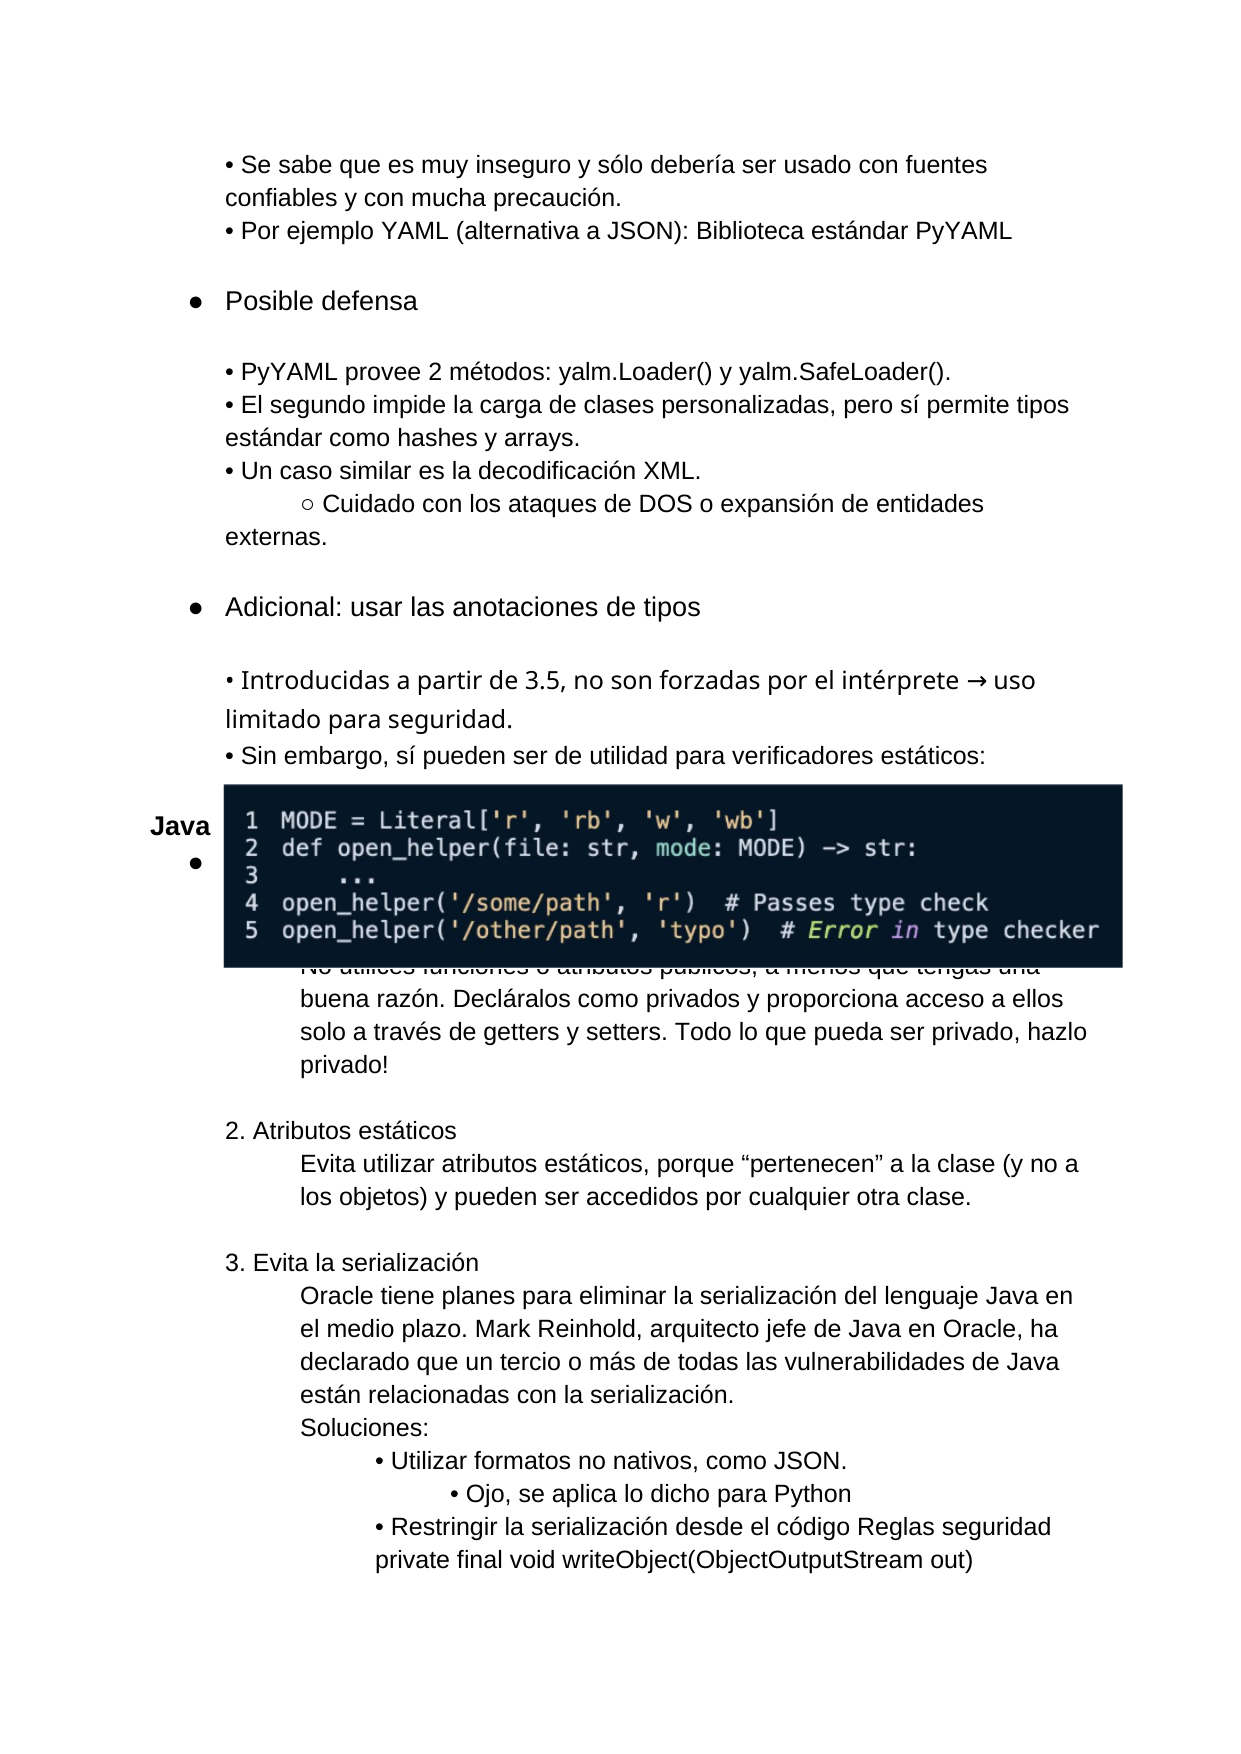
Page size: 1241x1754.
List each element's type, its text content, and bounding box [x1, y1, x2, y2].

text • PyYAML provee 2 métodos: yalm.Loader() y yalm.SafeLoader(). [225, 357, 1090, 386]
list Posible defensa [187, 285, 1090, 316]
text 2. Atributos estáticos [225, 1116, 1090, 1145]
text Java [150, 810, 223, 841]
text • Utilizar formatos no nativos, como JSON. [375, 1446, 1090, 1475]
text • El segundo impide la carga de clases personalizadas, pero sí permite tipos estándar como hashes y arrays. [225, 390, 1090, 452]
text private final void writeObject(ObjectOutputStream out) [375, 1545, 1090, 1574]
text • Ojo, se aplica lo dicho para Python [375, 1479, 1090, 1508]
text Evita utilizar atributos estáticos, porque “pertenecen” a la clase (y no a los objetos) y pueden ser accedidos por cualquier otra clase. [300, 1149, 1090, 1211]
text ○ Cuidado con los ataques de DOS o expansión de entidades externas. [225, 489, 1090, 551]
text No utilices funciones o atributos públicos, a menos que tengas una buena razón. Decláralos como privados y proporciona acceso a ellos solo a través de getters y setters. Todo lo que pueda ser privado, hazlo privado! [300, 969, 1090, 1079]
text • Introducidas a partir de 3.5, no son forzadas por el intérprete → uso limitado para seguridad. [225, 663, 1090, 736]
text • Por ejemplo YAML (alternativa a JSON): Biblioteca estándar PyYAML [225, 216, 1090, 245]
text • Restringir la serialización desde el código Reglas seguridad [375, 1512, 1090, 1541]
text • Un caso similar es la decodificación XML. [225, 456, 1090, 485]
text Oracle tiene planes para eliminar la serialización del lenguaje Java en el medio plazo. Mark Reinhold, arquitecto jefe de Java en Oracle, ha declarado que un tercio o más de todas las vulnerabilidades de Java están relacionadas con la serialización. [300, 1281, 1090, 1409]
text Soluciones: [300, 1413, 1090, 1442]
list Adicional: usar las anotaciones de tipos [187, 591, 1090, 622]
picture [223, 783, 1123, 969]
text • Se sabe que es muy inseguro y sólo debería ser usado con fuentes confiables y con mucha precaución. [225, 150, 1090, 212]
text 3. Evita la serialización [225, 1248, 1090, 1277]
list Reglas seguridad [187, 846, 223, 877]
text • Sin embargo, sí pueden ser de utilidad para verificadores estáticos: [225, 741, 1090, 770]
